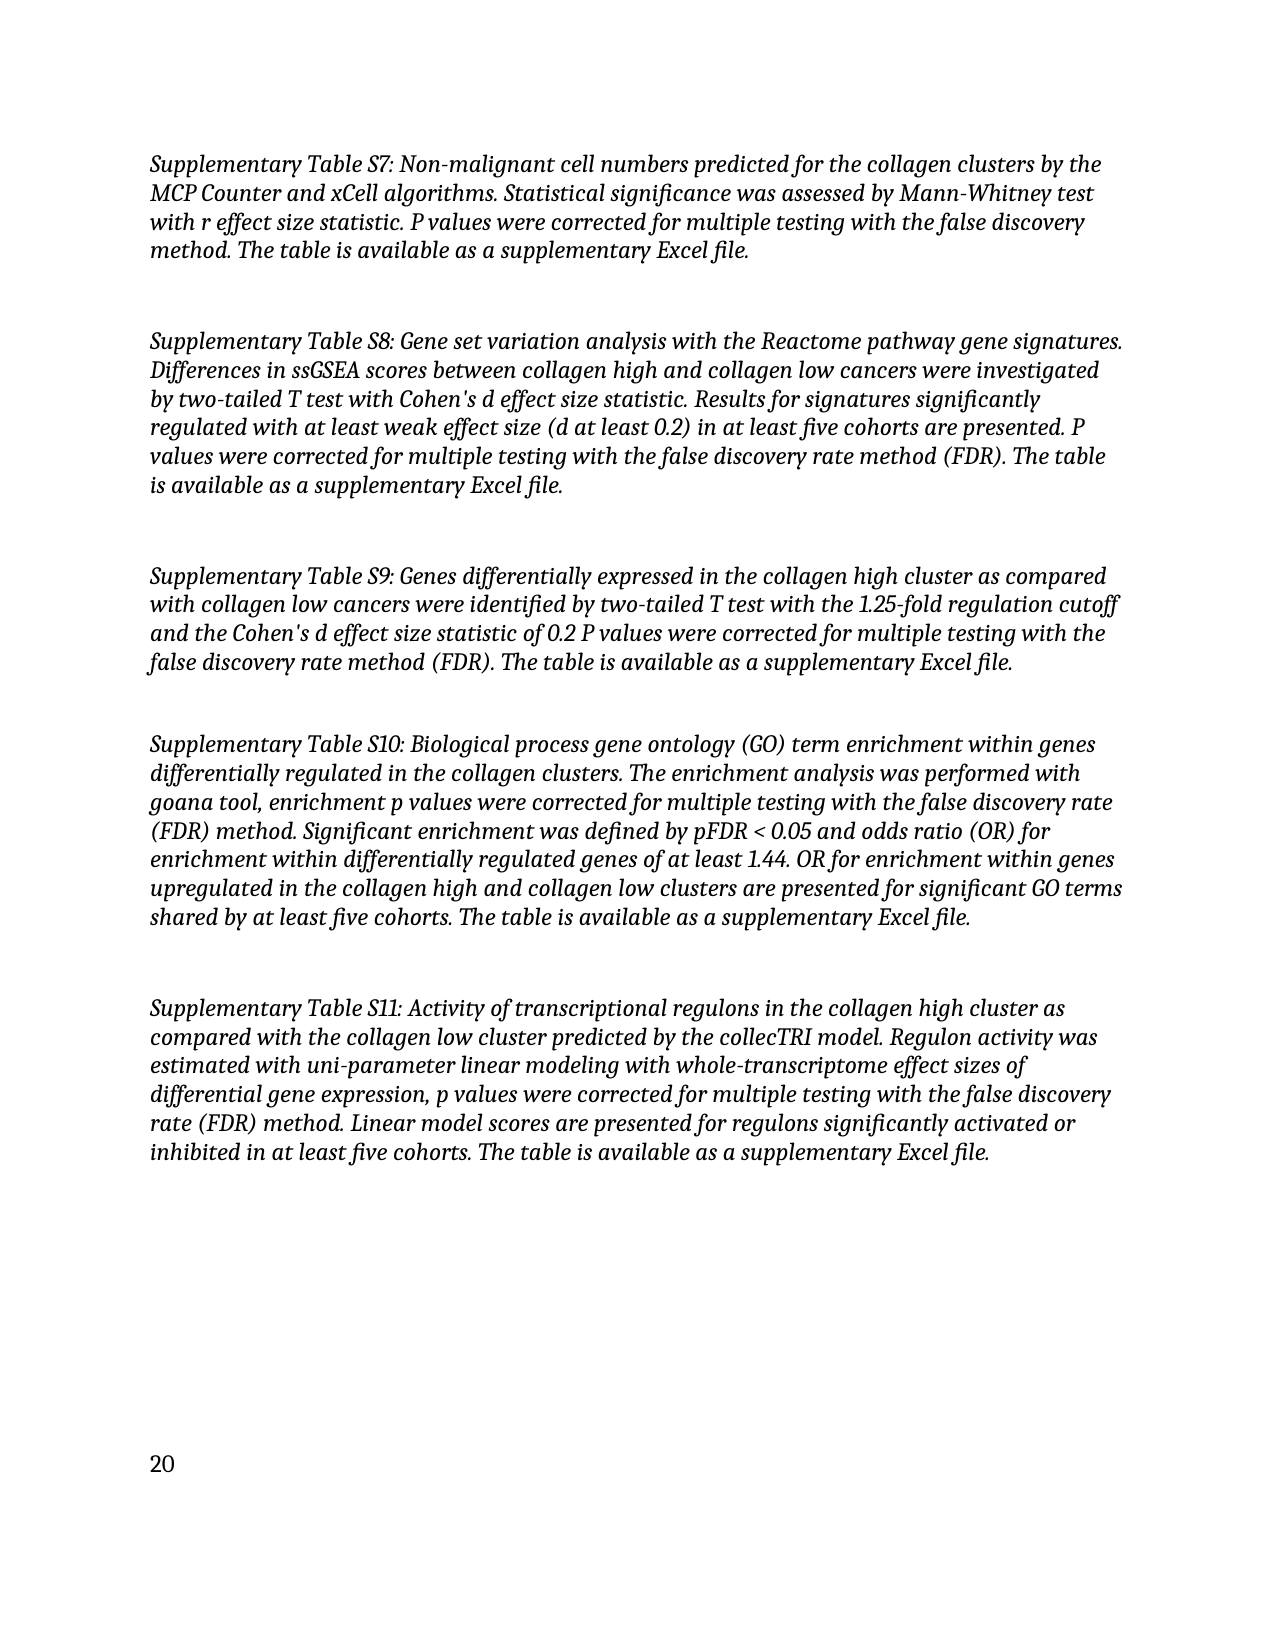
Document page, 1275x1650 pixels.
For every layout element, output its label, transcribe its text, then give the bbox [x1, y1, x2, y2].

text Supplementary Table S10: Biological process gene ontology (GO) term enrichment within genes differentially regulated in the collagen clusters. The enrichment analysis was performed with goana tool, enrichment p values were corrected for multiple testing with the false discovery rate (FDR) method. Significant enrichment was defined by pFDR < 0.05 and odds ratio (OR) for enrichment within differentially regulated genes of at least 1.44. OR for enrichment within genes upregulated in the collagen high and collagen low clusters are presented for significant GO terms shared by at least five cohorts. The table is available as a supplementary Excel file. [150, 730, 1125, 932]
text Supplementary Table S9: Genes differentially expressed in the collagen high cluster as compared with collagen low cancers were identified by two-tailed T test with the 1.25-fold regulation cutoff and the Cohen's d effect size statistic of 0.2 P values were corrected for multiple testing with the false discovery rate method (FDR). The table is available as a supplementary Excel file. [150, 562, 1125, 677]
text Supplementary Table S8: Gene set variation analysis with the Reactome pathway gene signatures. Differences in ssGSEA scores between collagen high and collagen low cancers were investigated by two-tailed T test with Cohen's d effect size statistic. Results for signatures significantly regulated with at least weak effect size (d at least 0.2) in at least five cohorts are presented. P values were corrected for multiple testing with the false discovery rate method (FDR). The table is available as a supplementary Excel file. [150, 327, 1125, 499]
text Supplementary Table S7: Non-malignant cell numbers predicted for the collagen clusters by the MCP Counter and xCell algorithms. Statistical significance was assessed by Mann-Whitney test with r effect size statistic. P values were corrected for multiple testing with the false discovery method. The table is available as a supplementary Excel file. [150, 150, 1125, 265]
text Supplementary Table S11: Activity of transcriptional regulons in the collagen high cluster as compared with the collagen low cluster predicted by the collecTRI model. Regulon activity was estimated with uni-parameter linear modeling with whole-transcriptome effect sizes of differential gene expression, p values were corrected for multiple testing with the false discovery rate (FDR) method. Linear model scores are presented for regulons significantly activated or inhibited in at least five cohorts. The table is available as a supplementary Excel file. [150, 994, 1125, 1166]
